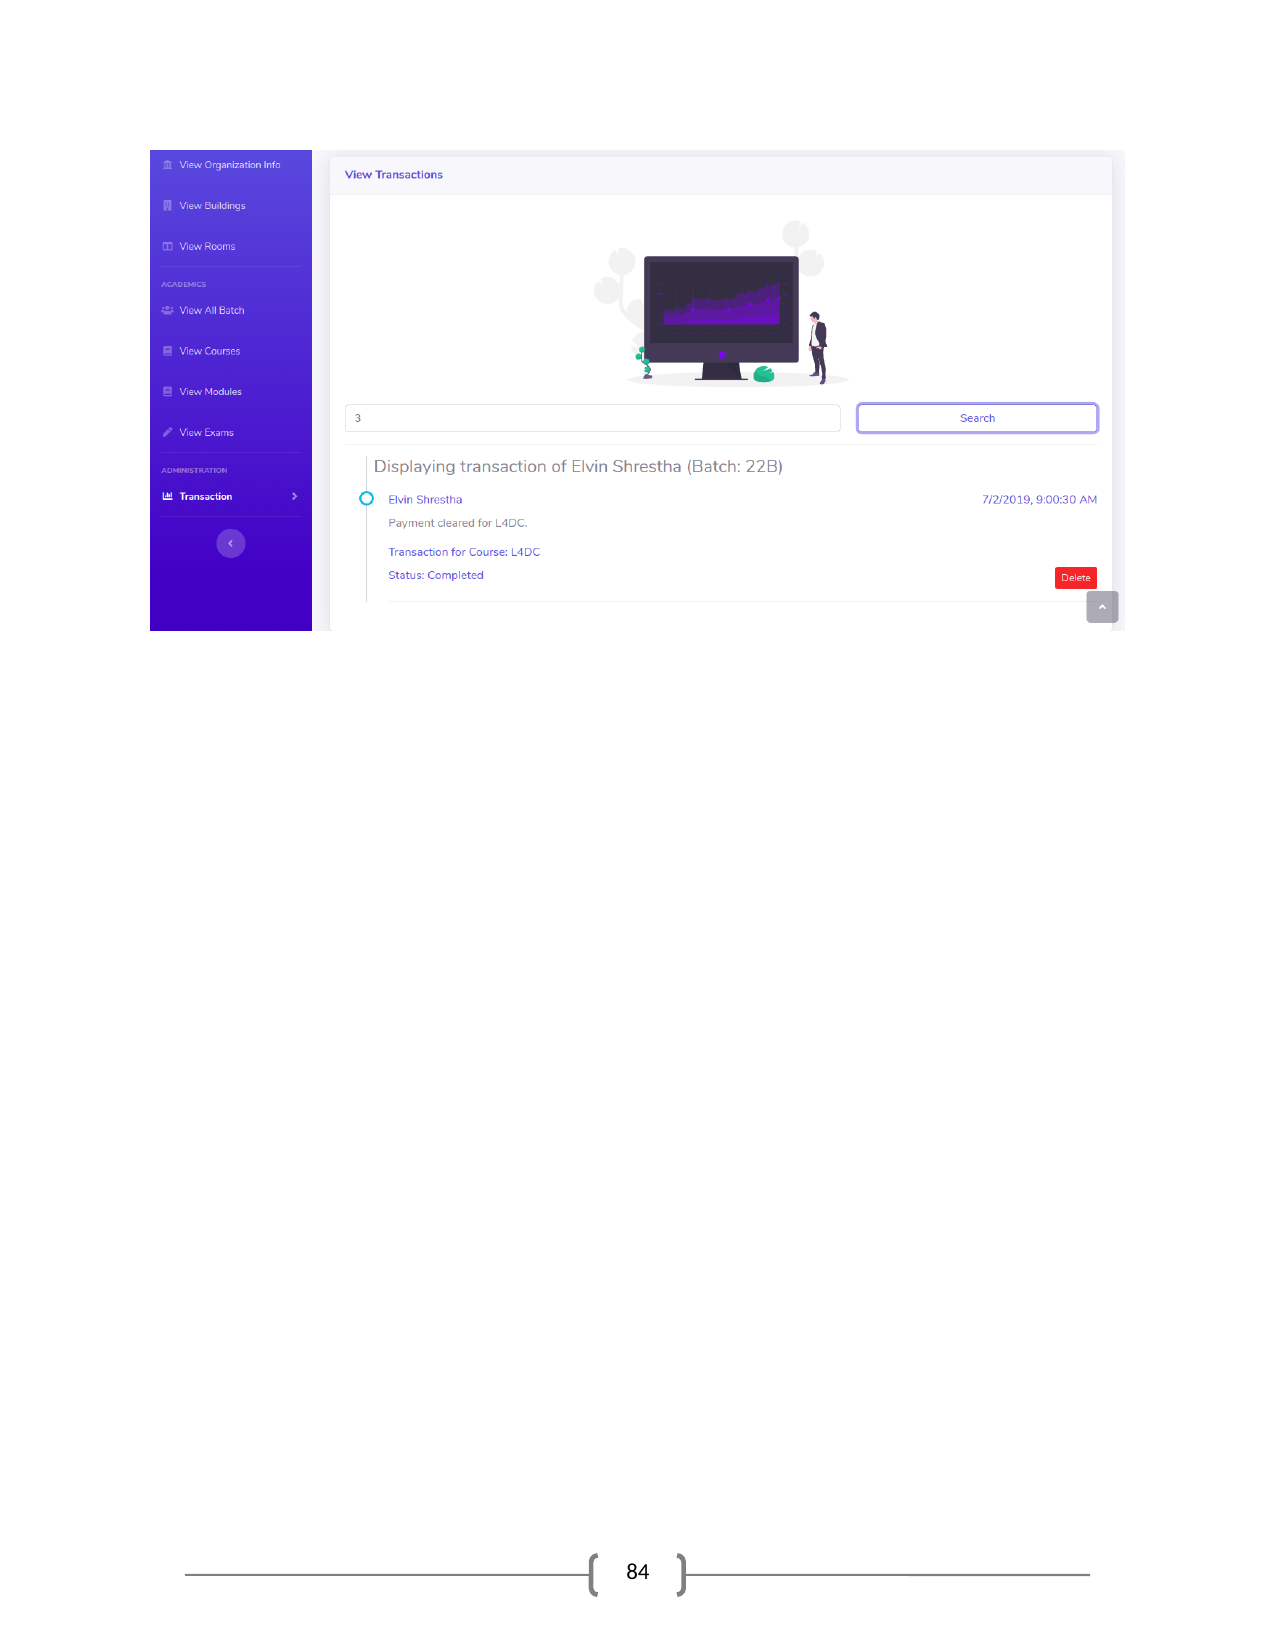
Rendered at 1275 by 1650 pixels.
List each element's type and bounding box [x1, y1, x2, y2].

picture [150, 150, 1125, 631]
